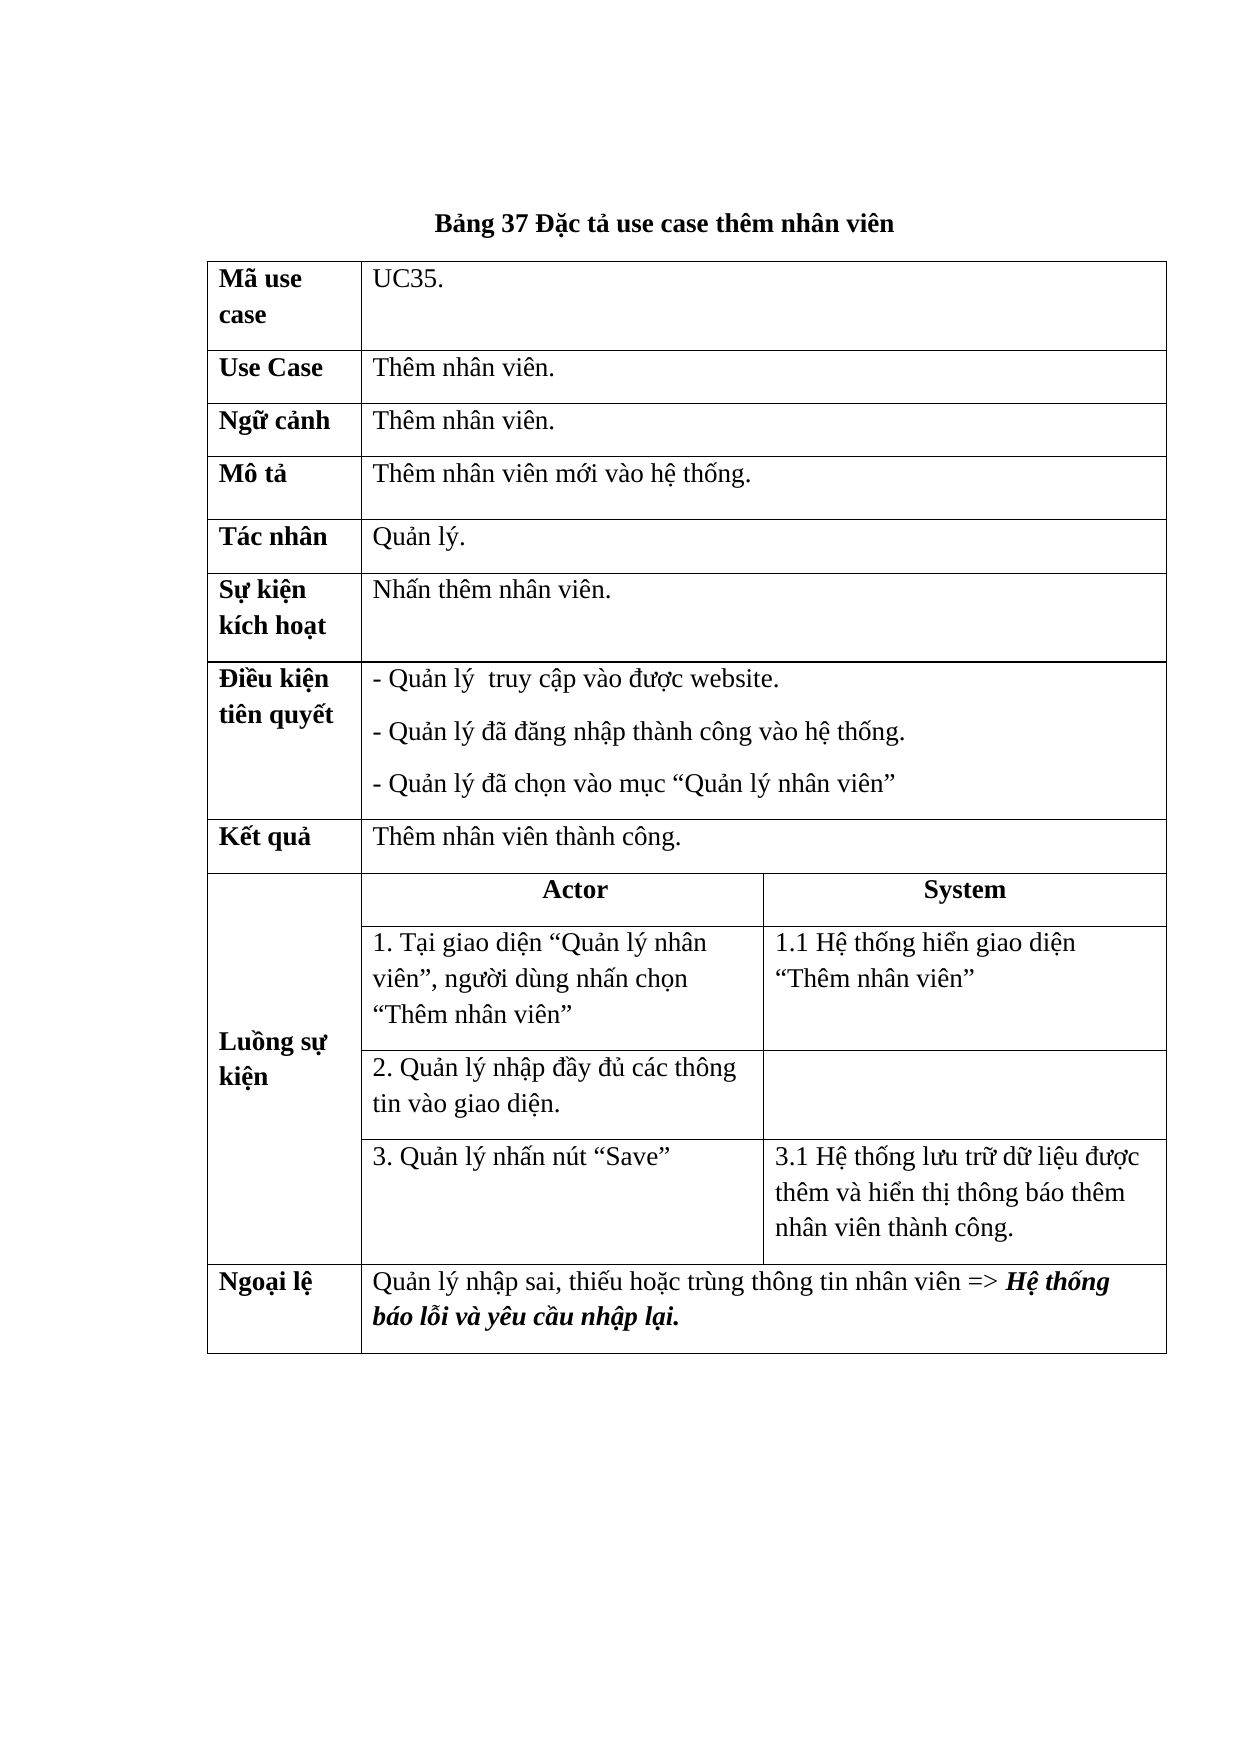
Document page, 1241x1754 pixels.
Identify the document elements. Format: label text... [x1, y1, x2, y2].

text Bảng 37 Đặc tả use case thêm nhân viên [207, 207, 1122, 238]
table_cell Sự kiện kích hoạt [208, 574, 361, 661]
table_cell Quản lý. [362, 520, 1166, 572]
table_cell 1. Tại giao diện “Quản lý nhân viên”, người dùng nhấn chọn “Thêm nhân viên” [362, 927, 763, 1050]
table_cell 2. Quản lý nhập đầy đủ các thông tin vào giao diện. [362, 1051, 763, 1139]
table_cell 3. Quản lý nhấn nút “Save” [362, 1140, 763, 1263]
table_cell Tác nhân [208, 520, 361, 572]
table_cell Ngữ cảnh [208, 404, 361, 456]
table_cell Thêm nhân viên thành công. [362, 820, 1166, 872]
table_cell System [764, 874, 1166, 926]
table_cell Luồng sự kiện [208, 874, 361, 1263]
table_cell Nhấn thêm nhân viên. [362, 574, 1166, 661]
table_cell [764, 1051, 1166, 1139]
table_cell Use Case [208, 351, 361, 403]
table_cell Điều kiện tiên quyết [208, 663, 361, 819]
table_cell Thêm nhân viên. [362, 404, 1166, 456]
table_cell Thêm nhân viên. [362, 351, 1166, 403]
table_cell Thêm nhân viên mới vào hệ thống. [362, 457, 1166, 519]
table_cell 3.1 Hệ thống lưu trữ dữ liệu được thêm và hiển thị thông báo thêm nhân viên thành công. [764, 1140, 1166, 1263]
table_cell Quản lý nhập sai, thiếu hoặc trùng thông tin nhân viên => Hệ thống báo lỗi và yêu cầu nhập lại. [362, 1265, 1166, 1352]
table_header Mã use case [208, 262, 361, 350]
table_cell - Quản lý truy cập vào được website. - Quản lý đã đăng nhập thành công vào hệ thống. - Quản lý đã chọn vào mục “Quản lý nhân viên” [362, 663, 1166, 819]
table_cell Kết quả [208, 820, 361, 872]
table_cell Ngoại lệ [208, 1265, 361, 1352]
table_cell Actor [362, 874, 763, 926]
table_cell 1.1 Hệ thống hiển giao diện “Thêm nhân viên” [764, 927, 1166, 1050]
table_header UC35. [362, 262, 1166, 350]
table_cell Mô tả [208, 457, 361, 519]
